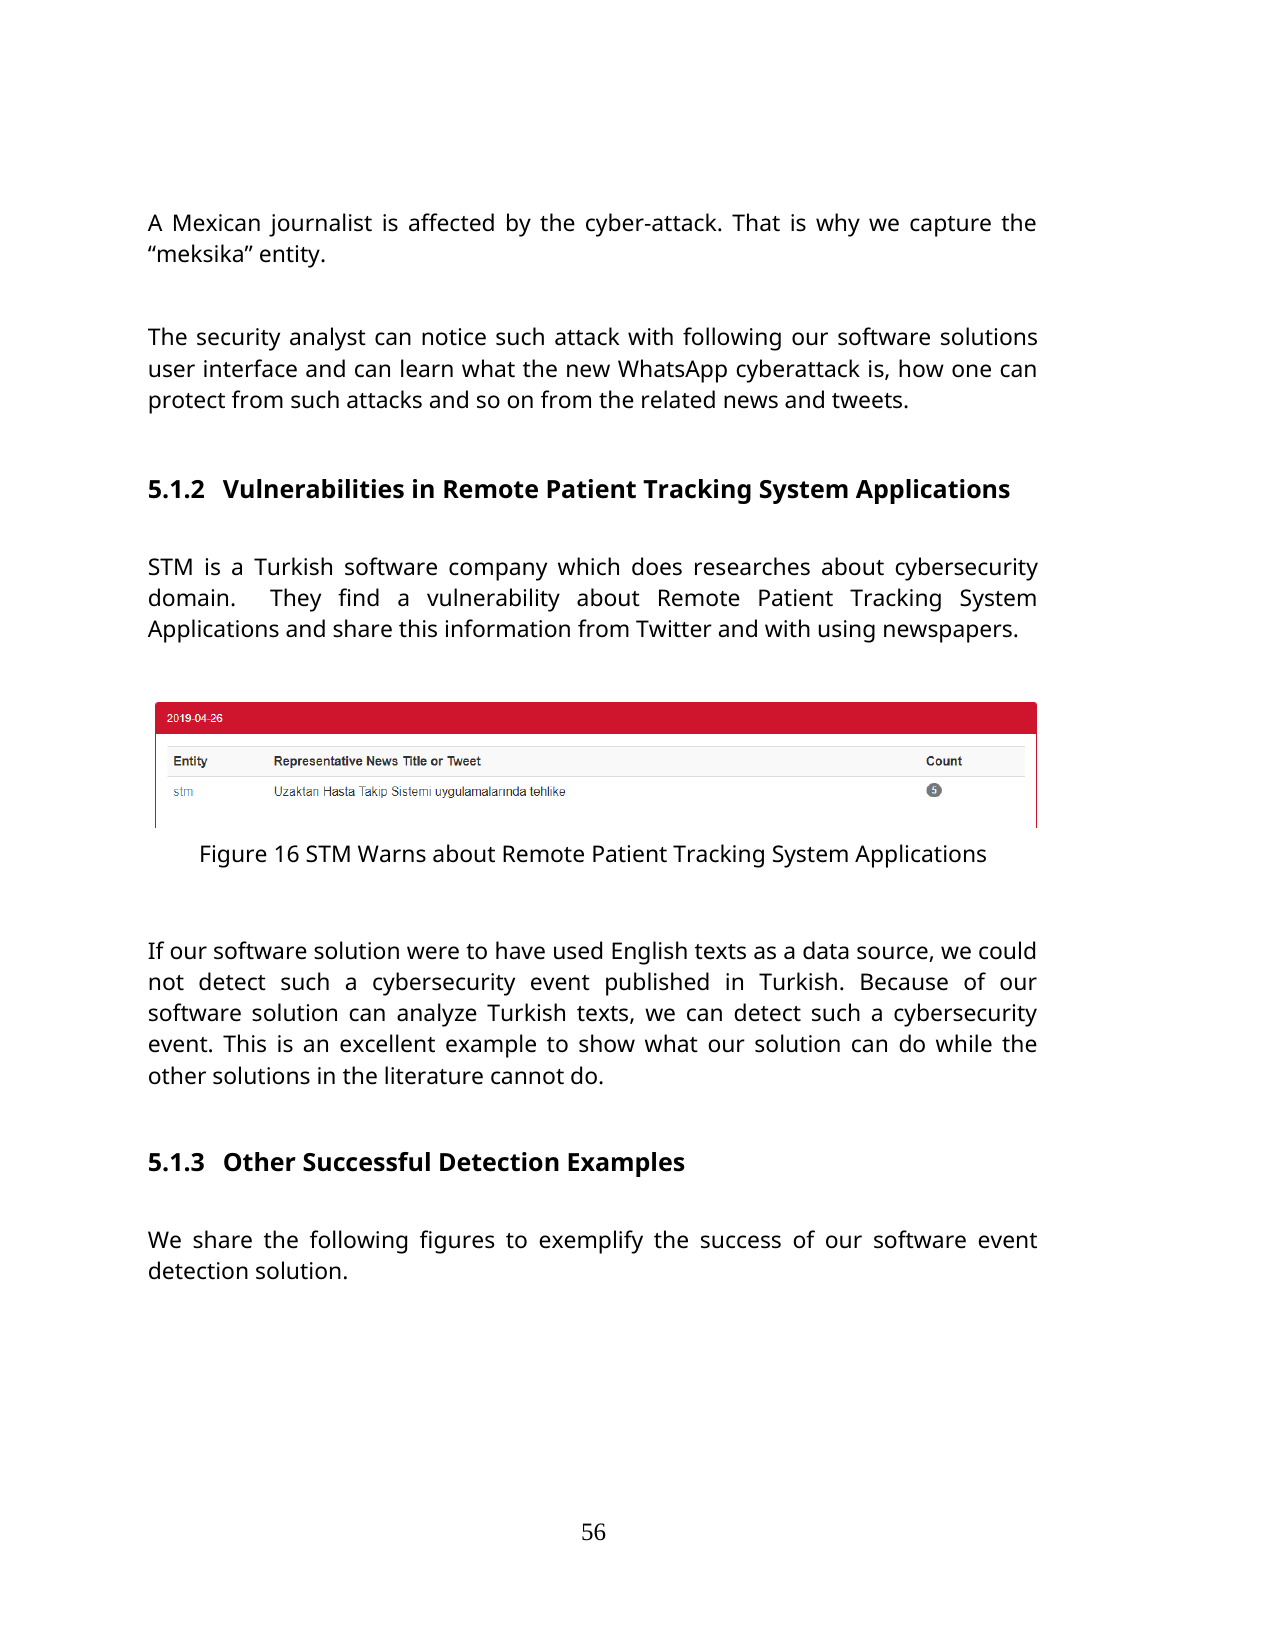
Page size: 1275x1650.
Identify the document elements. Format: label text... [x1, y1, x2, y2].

text The security analyst can notice such attack with following our software solutions user interface and can learn what the new WhatsApp cyberattack is, how one can protect from such attacks and so on from the related news and tweets. [148, 321, 1039, 415]
text Figure 16 STM Warns about Remote Patient Tracking System Applications [148, 838, 1039, 869]
text If our software solution were to have used English texts as a data source, we could not detect such a cybersecurity event published in Turkish. Because of our software solution can analyze Turkish texts, we can detect such a cybersecurity event. This is an excellent example to show what our solution can do while the other solutions in the literature cannot do. [148, 934, 1039, 1091]
picture [147, 699, 1039, 828]
subtitle Other Successful Detection Examples [148, 1145, 1039, 1179]
text We share the following figures to exemplify the success of our software event detection solution. [148, 1223, 1039, 1286]
text STM is a Turkish software company which does researches about cybersecurity domain. They find a vulnerability about Remote Patient Tracking System Applications and share this information from Twitter and with using newspapers. [148, 551, 1039, 644]
text A Mexican journalist is affected by the cyber-attack. That is why we capture the “meksika” entity. [148, 207, 1039, 269]
subtitle Vulnerabilities in Remote Patient Tracking System Applications [148, 472, 1039, 506]
